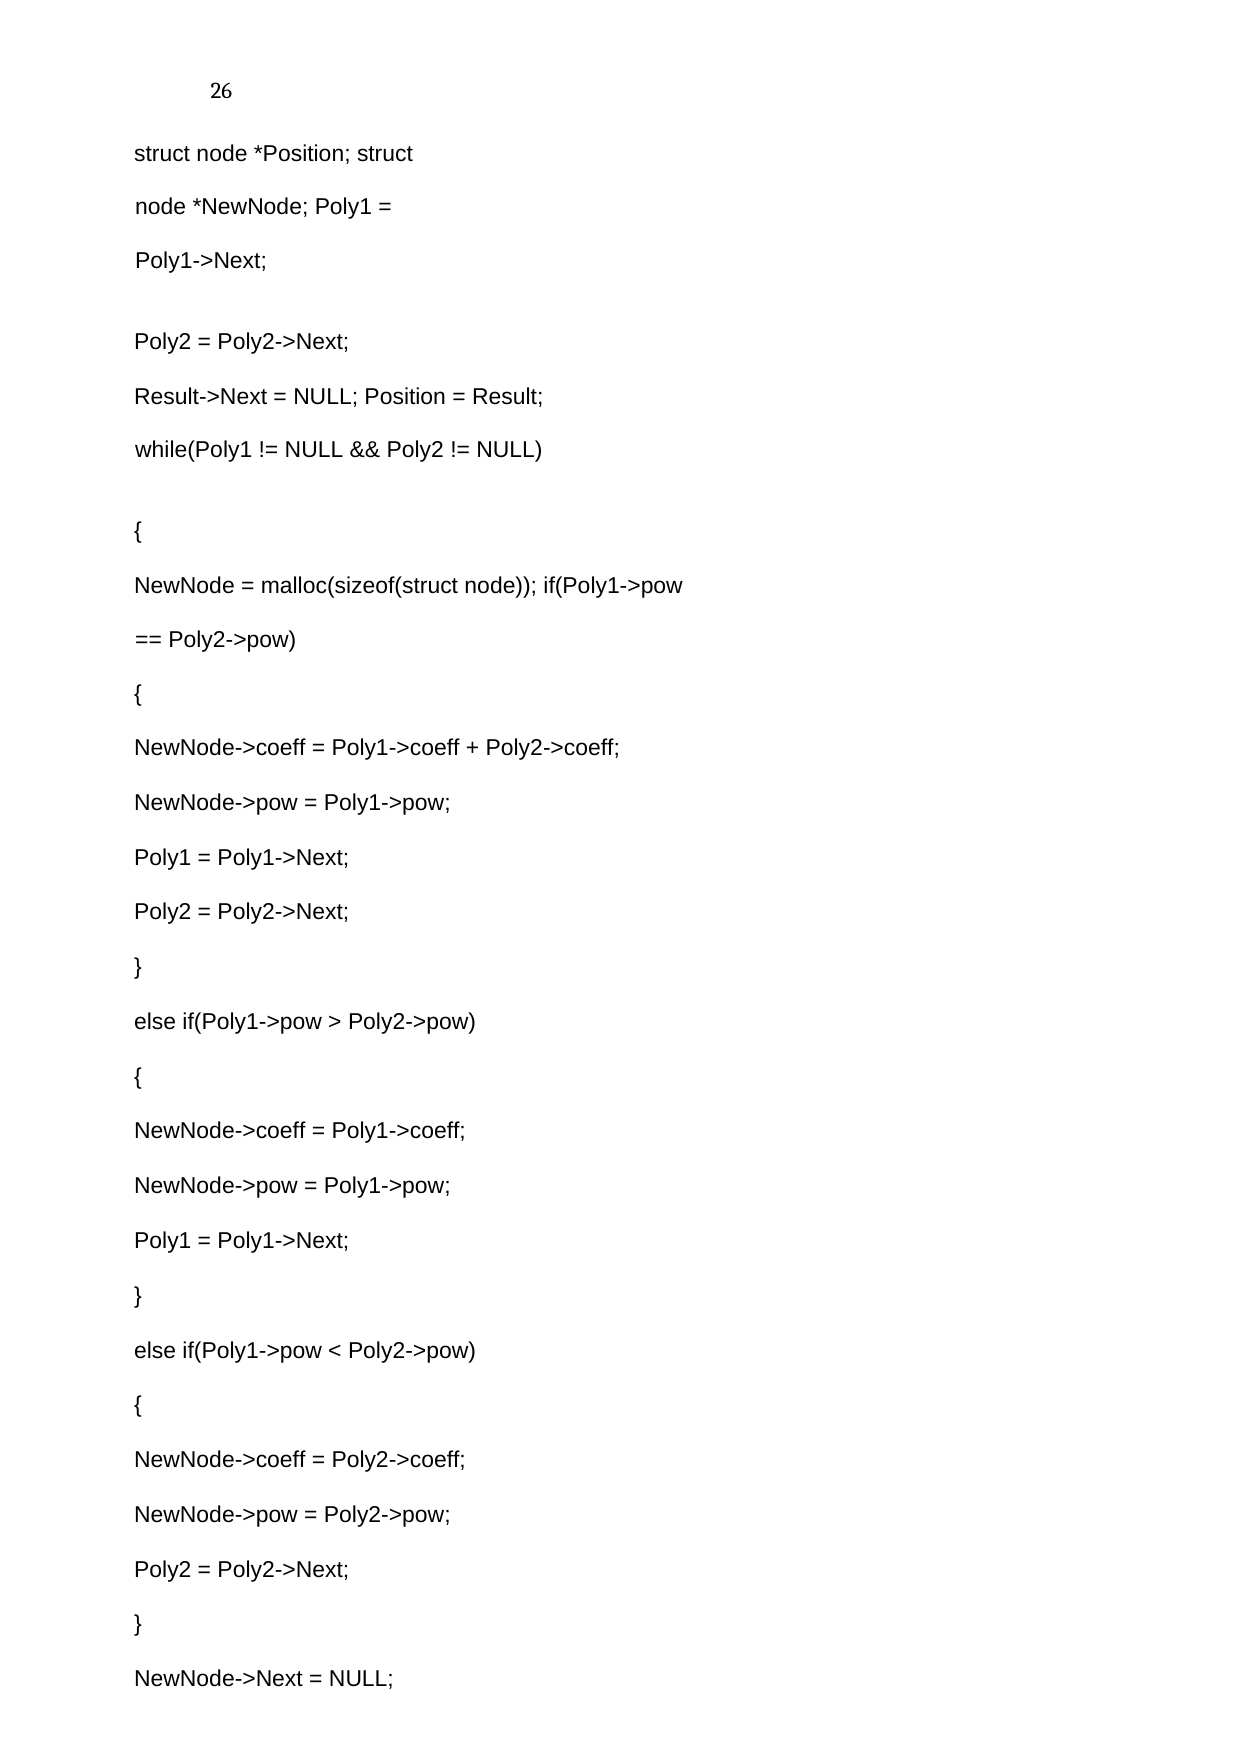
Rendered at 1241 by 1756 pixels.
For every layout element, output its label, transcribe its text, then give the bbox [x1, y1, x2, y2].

text struct node *Position; struct node *NewNode; Poly1 = Poly1->Next; [134, 139, 414, 273]
text NewNode = malloc(sizeof(struct node)); if(Poly1->pow == Poly2->pow) [134, 572, 684, 652]
text Poly2 = Poly2->Next; [134, 1556, 1138, 1582]
text else if(Poly1->pow < Poly2->pow) [134, 1337, 1138, 1363]
text NewNode->pow = Poly1->pow; [134, 1172, 1138, 1199]
text { [134, 679, 1138, 706]
text NewNode->pow = Poly2->pow; [134, 1501, 1138, 1527]
text Result->Next = NULL; Position = Result; while(Poly1 != NULL && Poly2 != NULL) [134, 383, 549, 463]
text NewNode->Next = NULL; [134, 1665, 1138, 1692]
text Poly2 = Poly2->Next; [134, 898, 1138, 925]
text } [134, 953, 1138, 980]
text { [134, 517, 1138, 544]
text NewNode->coeff = Poly2->coeff; [134, 1446, 1138, 1473]
text } [134, 1610, 1138, 1637]
text else if(Poly1->pow > Poly2->pow) [134, 1008, 1138, 1034]
text { [134, 1391, 1138, 1418]
text Poly1 = Poly1->Next; [134, 844, 1138, 870]
text Poly2 = Poly2->Next; [134, 328, 1138, 354]
text NewNode->coeff = Poly1->coeff; [134, 1117, 1138, 1144]
text Poly1 = Poly1->Next; [134, 1227, 1138, 1253]
text } [134, 1282, 1138, 1308]
text NewNode->coeff = Poly1->coeff + Poly2->coeff; [134, 734, 1138, 761]
text { [134, 1063, 1138, 1089]
text NewNode->pow = Poly1->pow; [134, 789, 1138, 815]
